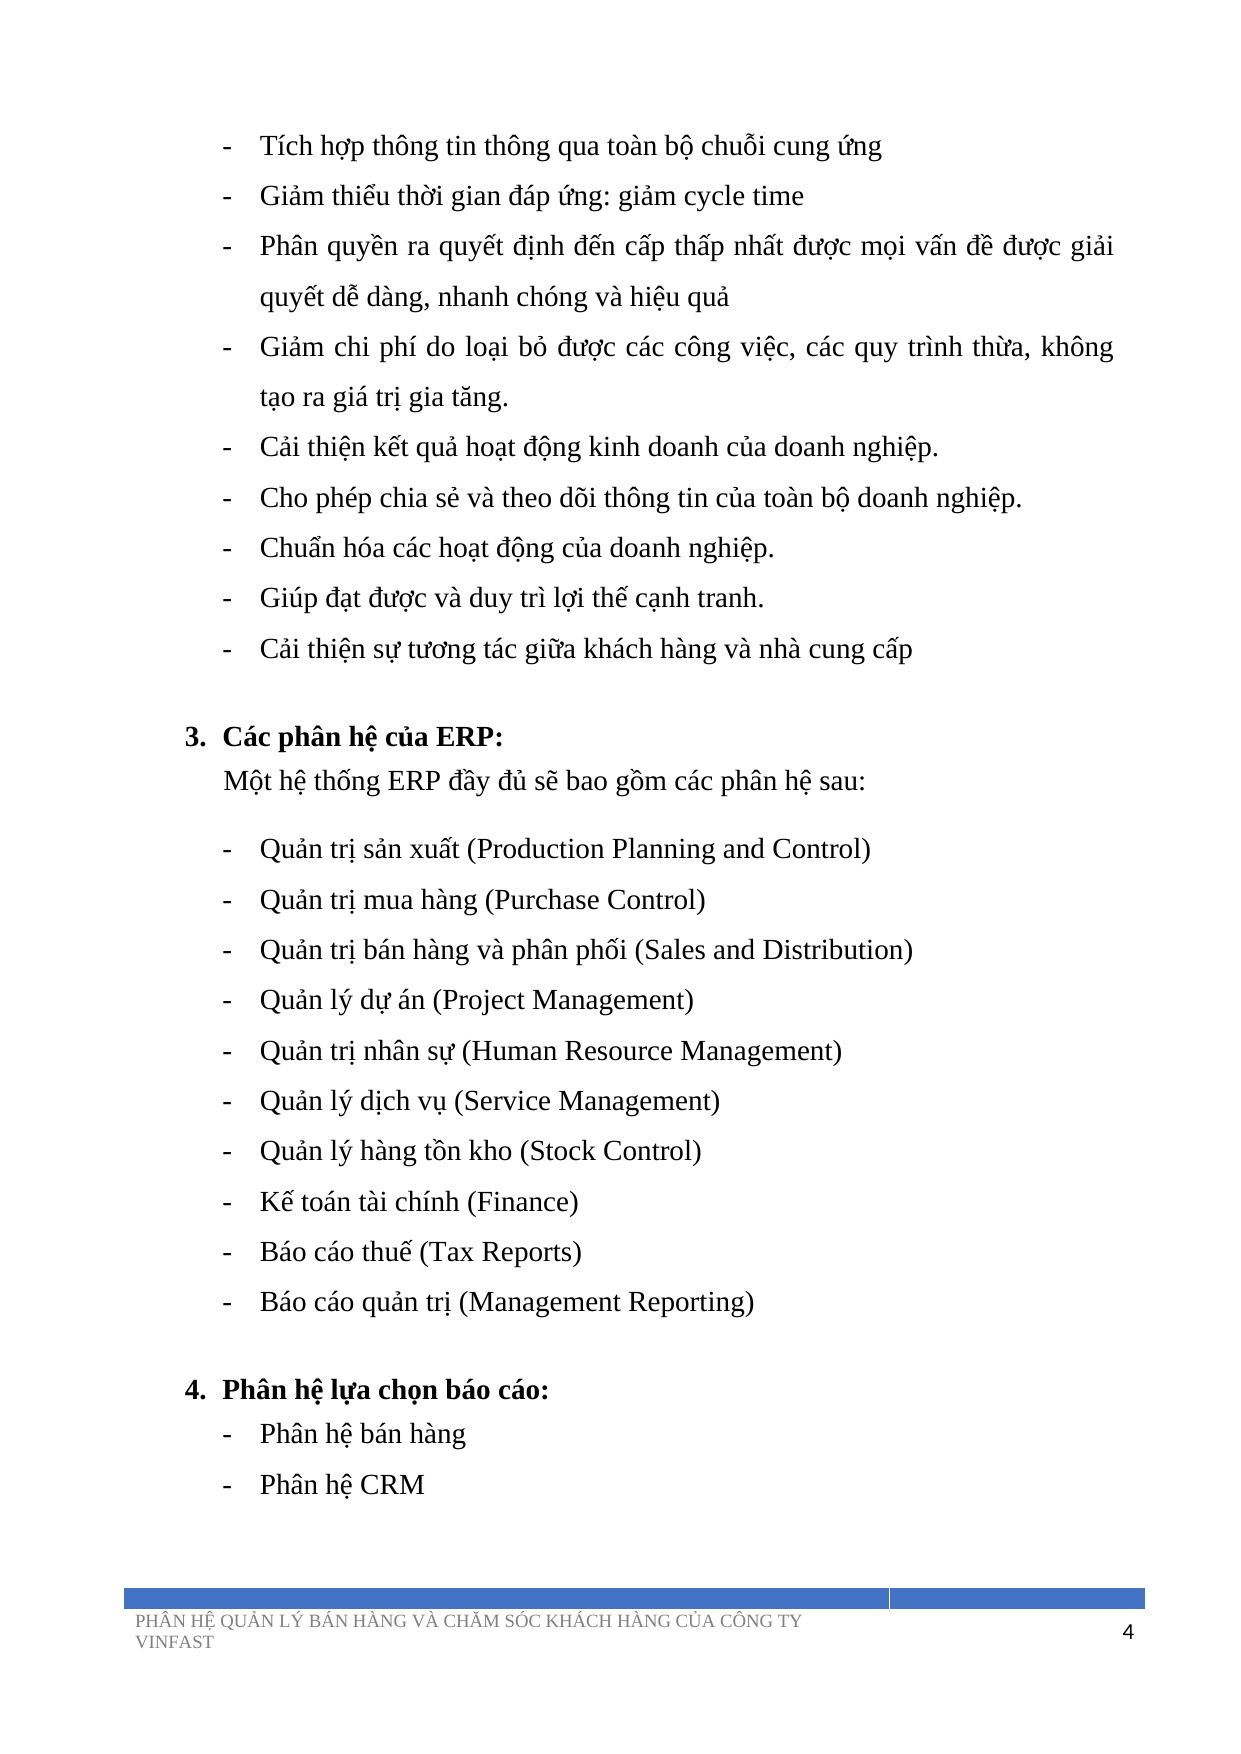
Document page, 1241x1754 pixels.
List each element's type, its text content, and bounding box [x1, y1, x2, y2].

list Quản trị nhân sự (Human Resource Management) [222, 1033, 1115, 1066]
list Quản lý hàng tồn kho (Stock Control) [222, 1133, 1115, 1167]
list Cải thiện sự tương tác giữa khách hàng và nhà cung cấp [222, 631, 1115, 664]
list Giảm chi phí do loại bỏ được các công việc, các quy trình thừa, không tạo ra giá trị gia tăng. [222, 329, 1115, 413]
list Phân hệ bán hàng [222, 1417, 1115, 1450]
list Báo cáo thuế (Tax Reports) [222, 1234, 1115, 1268]
list Kế toán tài chính (Finance) [222, 1184, 1115, 1217]
list Báo cáo quản trị (Management Reporting) [222, 1284, 1115, 1318]
list Quản lý dự án (Project Management) [222, 982, 1115, 1016]
list Quản lý dịch vụ (Service Management) [222, 1083, 1115, 1117]
list Giảm thiểu thời gian đáp ứng: giảm cycle time [222, 178, 1115, 212]
list Phân hệ CRM [222, 1467, 1115, 1501]
list Quản trị mua hàng (Purchase Control) [222, 882, 1115, 915]
list Giúp đạt được và duy trì lợi thế cạnh tranh. [222, 581, 1115, 614]
list Cho phép chia sẻ và theo dõi thông tin của toàn bộ doanh nghiệp. [222, 480, 1115, 513]
list Quản trị sản xuất (Production Planning and Control) [222, 832, 1115, 865]
list Quản trị bán hàng và phân phối (Sales and Distribution) [222, 932, 1115, 966]
subtitle Phân hệ lựa chọn báo cáo: [184, 1372, 1122, 1406]
list Tích hợp thông tin thông qua toàn bộ chuỗi cung ứng [222, 128, 1115, 161]
list Phân quyền ra quyết định đến cấp thấp nhất được mọi vấn đề được giải quyết dễ dàng, nhanh chóng và hiệu quả [222, 228, 1115, 312]
subtitle Các phân hệ của ERP: [184, 719, 1122, 752]
text Một hệ thống ERP đầy đủ sẽ bao gồm các phân hệ sau: [223, 763, 1115, 797]
list Cải thiện kết quả hoạt động kinh doanh của doanh nghiệp. [222, 429, 1115, 463]
list Chuẩn hóa các hoạt động của doanh nghiệp. [222, 530, 1115, 564]
